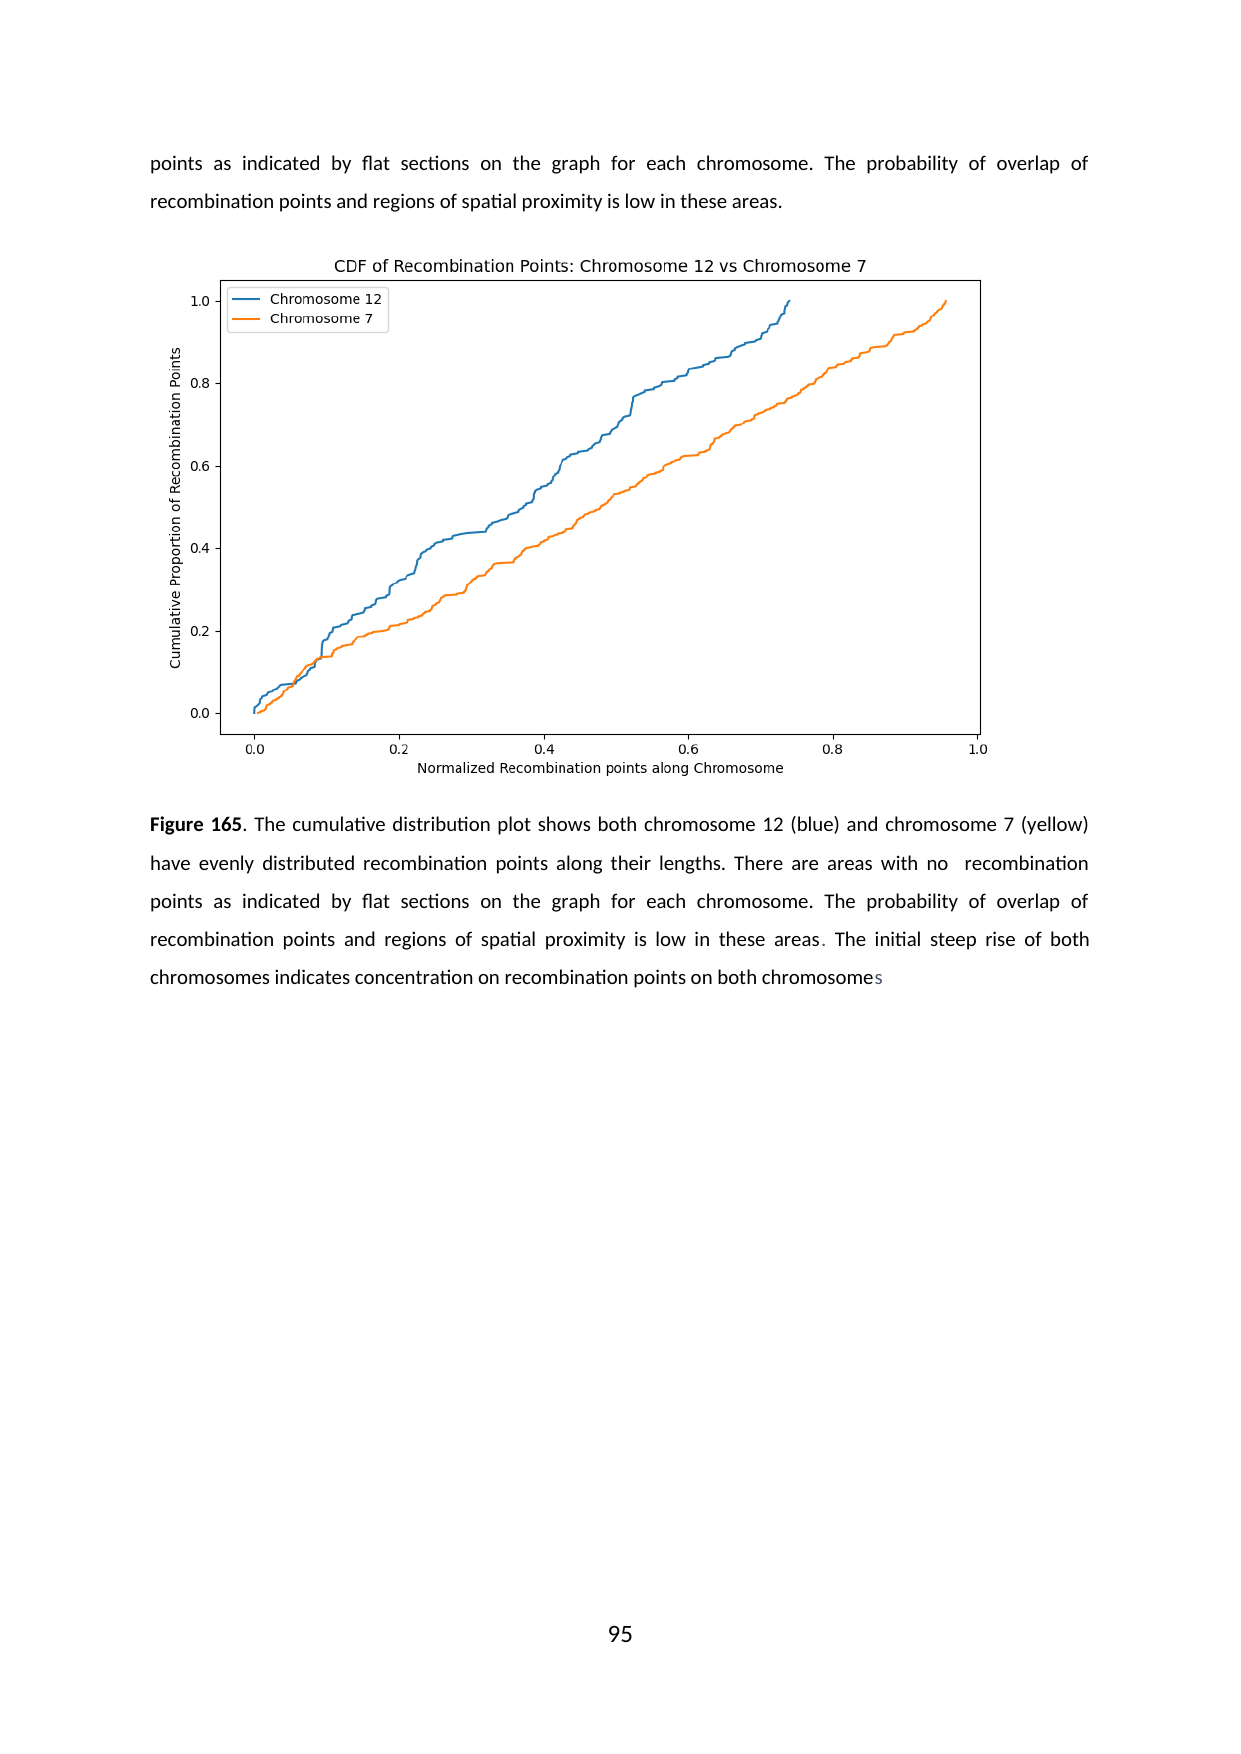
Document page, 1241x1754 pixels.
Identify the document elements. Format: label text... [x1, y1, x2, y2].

picture [150, 247, 1005, 780]
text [150, 150, 1090, 213]
text Figure 165. The cumulative distribution plot shows both chromosome 12 (blue) and chromosome 7 (yellow) have evenly distributed recombination points along their lengths. There are areas with no recombination points as indicated by flat sections on the graph for each chromosome. The probability of overlap of recombination points and regions of spatial proximity is low in these areas. The initial steep rise of both chromosomes indicates concentration on recombination points on both chromosomes [150, 812, 1090, 989]
